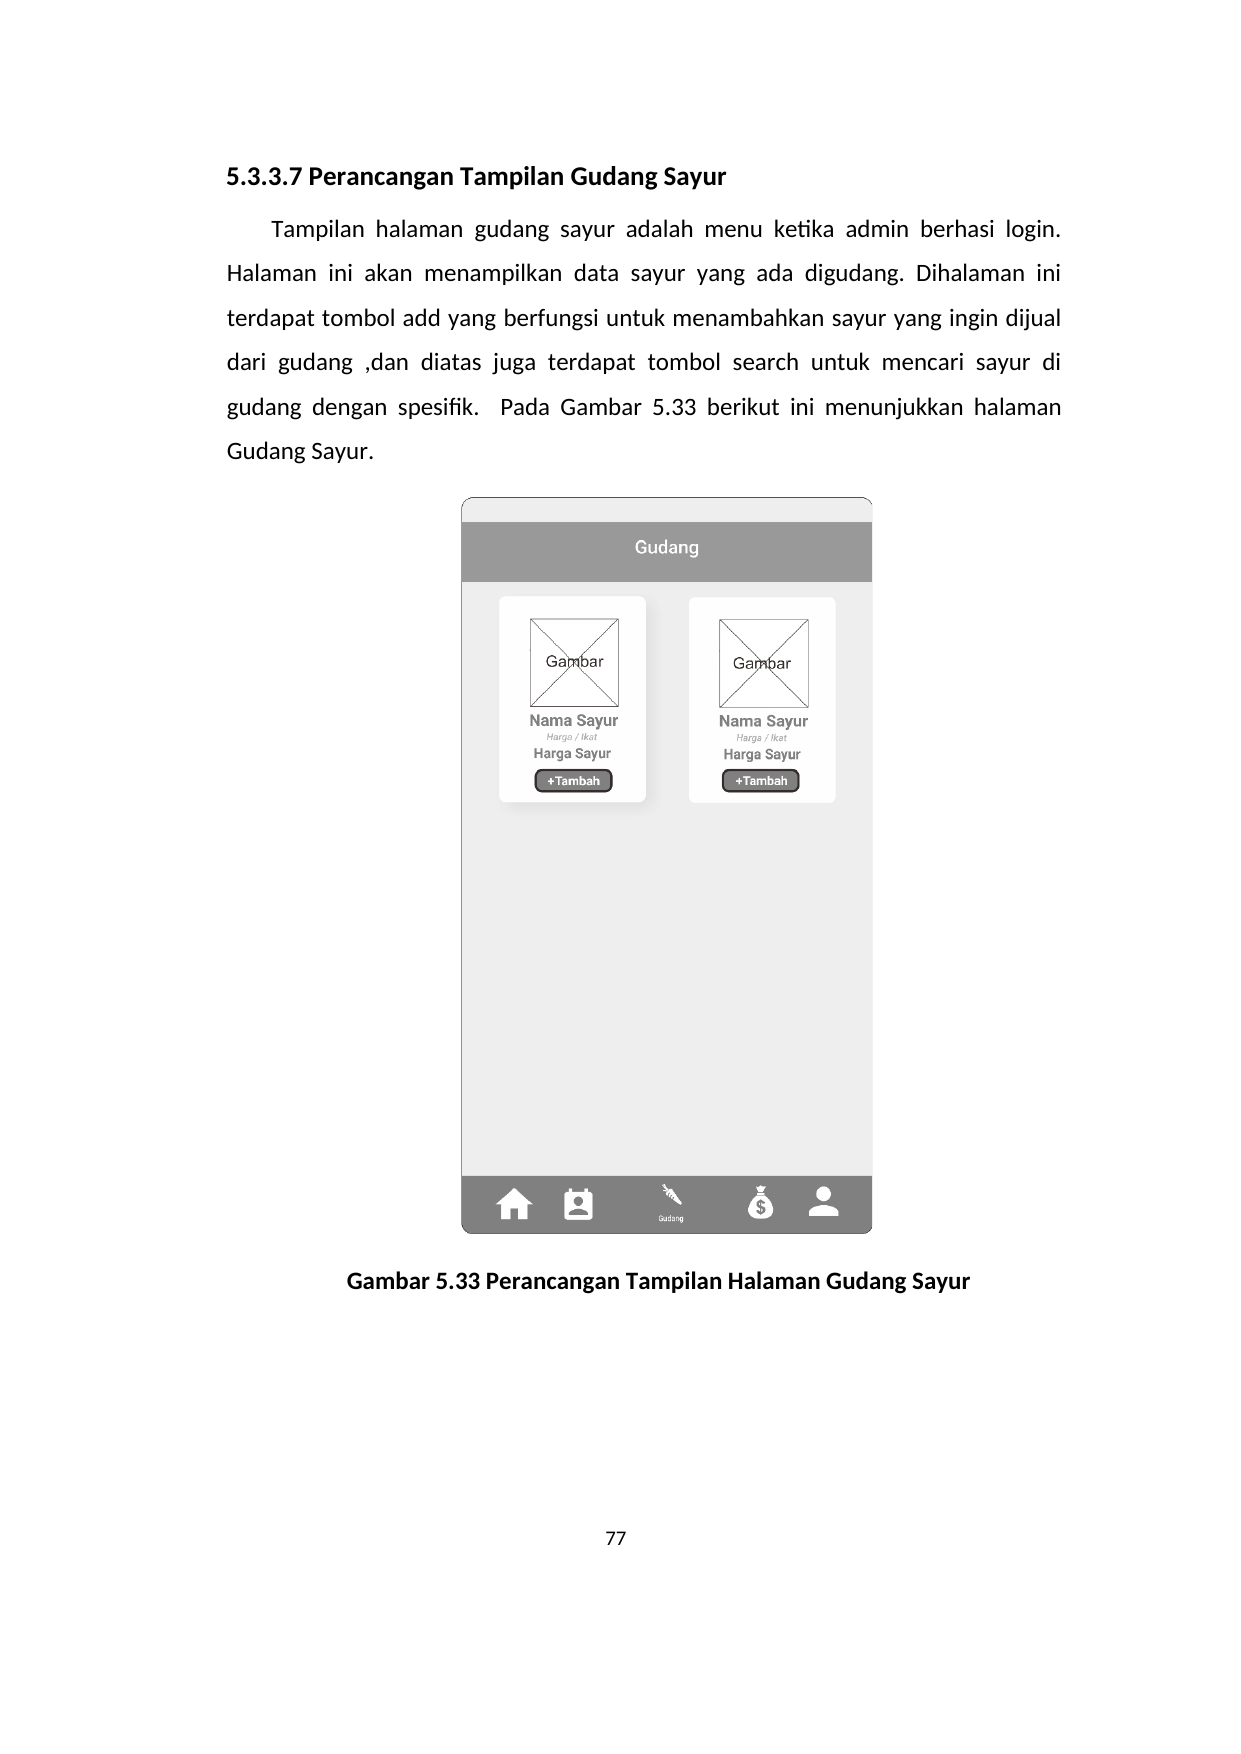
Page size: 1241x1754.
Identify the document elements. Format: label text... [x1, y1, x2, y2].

picture [461, 497, 873, 1234]
subtitle Gambar 5.33 Perancangan Tampilan Halaman Gudang Sayur [226, 1265, 1092, 1295]
text Tampilan halaman gudang sayur adalah menu ketika admin berhasi login. Halaman ini akan menampilkan data sayur yang ada digudang. Dihalaman ini terdapat tombol add yang berfungsi untuk menambahkan sayur yang ingin dijual dari gudang ,dan diatas juga terdapat tombol search untuk mencari sayur di gudang dengan spesifik. Pada Gambar 5.33 berikut ini menunjukkan halaman Gudang Sayur. [227, 213, 1062, 466]
subtitle 5.3.3.7 Perancangan Tampilan Gudang Sayur [226, 159, 1092, 192]
